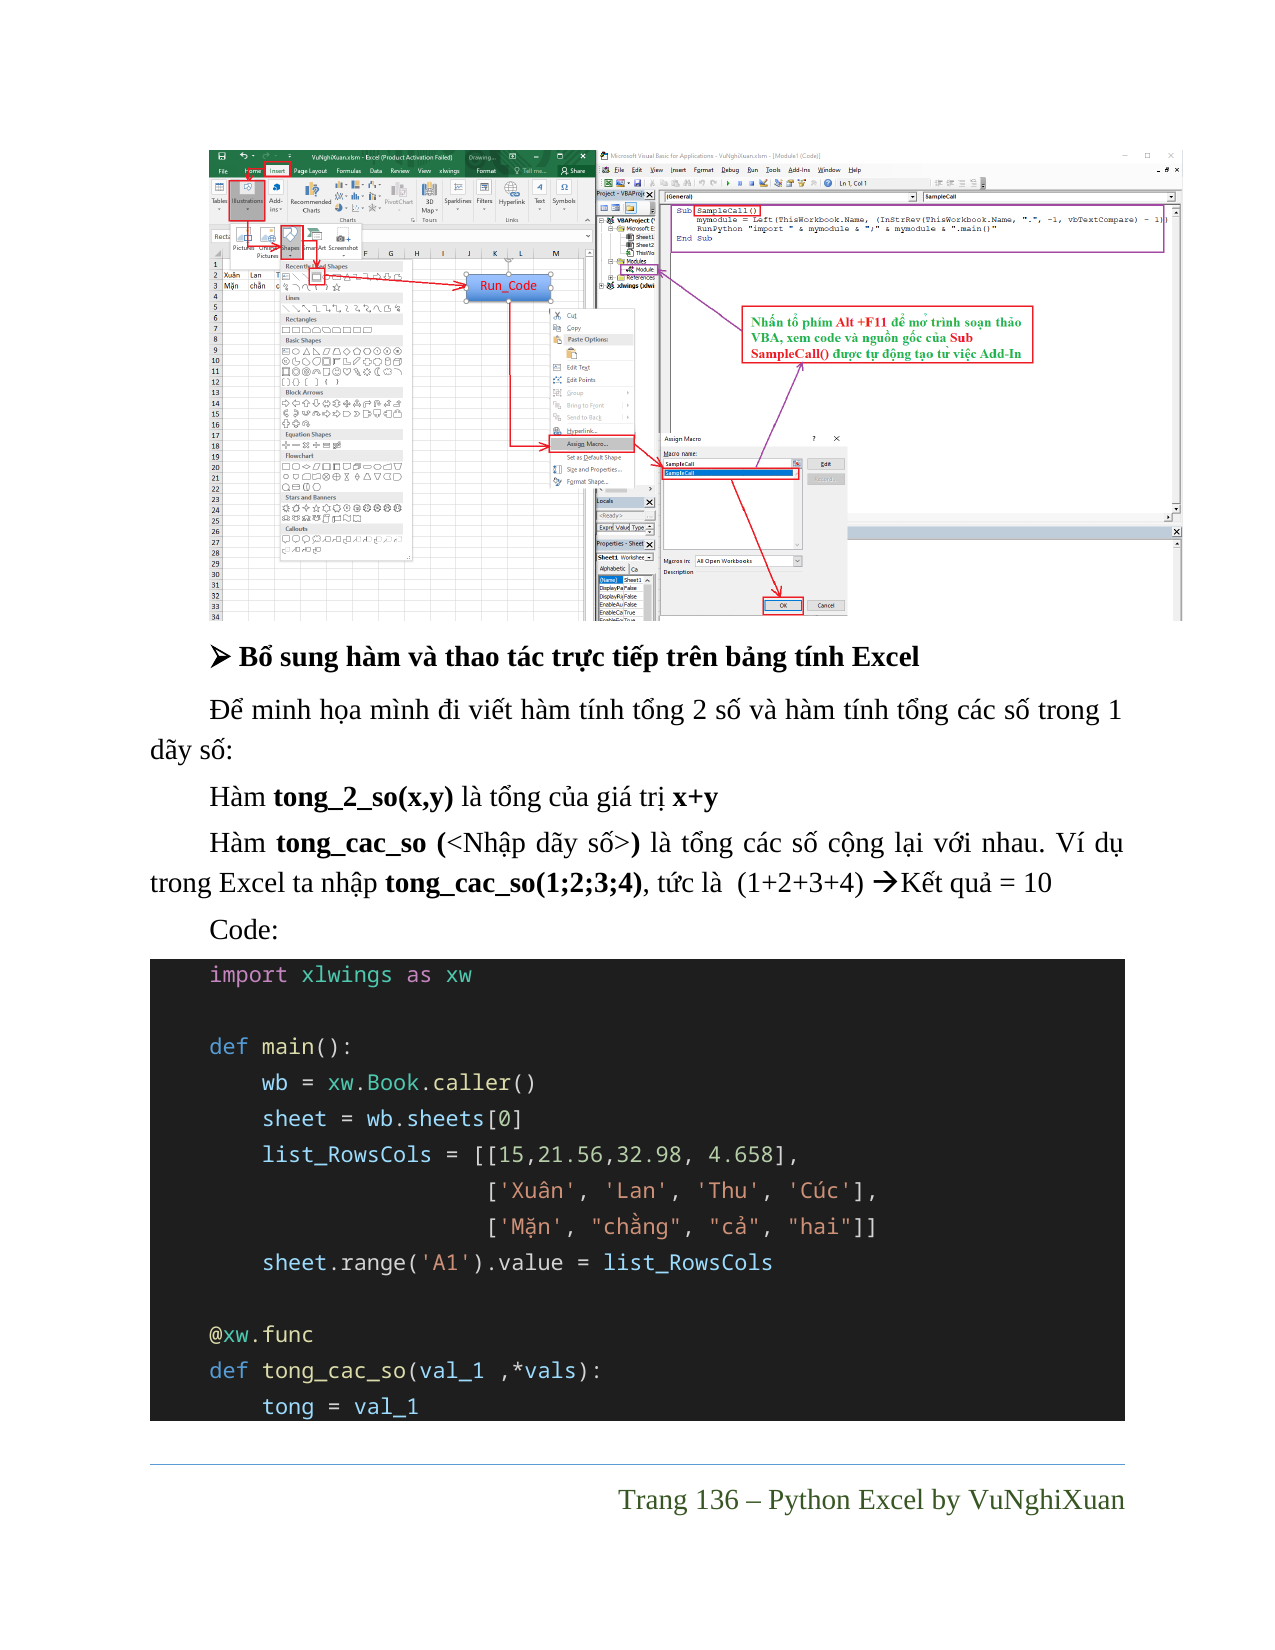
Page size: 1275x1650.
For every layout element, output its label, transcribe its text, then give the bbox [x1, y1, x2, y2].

text list_RowsCols = [[15,21.56,32.98, 4.658], [150, 1139, 1125, 1169]
text sheet = wb.sheets[0] [150, 1103, 1125, 1133]
text def main(): [150, 1031, 1125, 1061]
picture [209, 150, 1183, 621]
text def tong_cac_so(val_1 ,*vals): [150, 1355, 1125, 1385]
text import xlwings as xw [150, 959, 1125, 988]
text Để minh họa mình đi viết hàm tính tổng 2 số và hàm tính tổng các số trong 1 dãy số: [150, 692, 1125, 766]
text @xw.func [150, 1319, 1125, 1349]
text Hàm tong_2_so(x,y) là tổng của giá trị x+y [150, 779, 1125, 812]
list Bổ sung hàm và thao tác trực tiếp trên bảng tính Excel [209, 639, 1125, 673]
text sheet.range('A1').value = list_RowsCols [150, 1247, 1125, 1277]
text wb = xw.Book.caller() [150, 1067, 1125, 1097]
text ['Xuân', 'Lan', 'Thu', 'Cúc'], [150, 1175, 1125, 1205]
text Hàm tong_cac_so (<Nhập dãy số>) là tổng các số cộng lại với nhau. Ví dụ trong Excel ta nhập tong_cac_so(1;2;3;4), tức là (1+2+3+4) Kết quả = 10 [150, 825, 1125, 899]
text Code: [150, 912, 1125, 946]
text tong = val_1 [150, 1391, 1125, 1421]
text ['Mặn', "chằng", "cả", "hai"]] [150, 1211, 1125, 1241]
